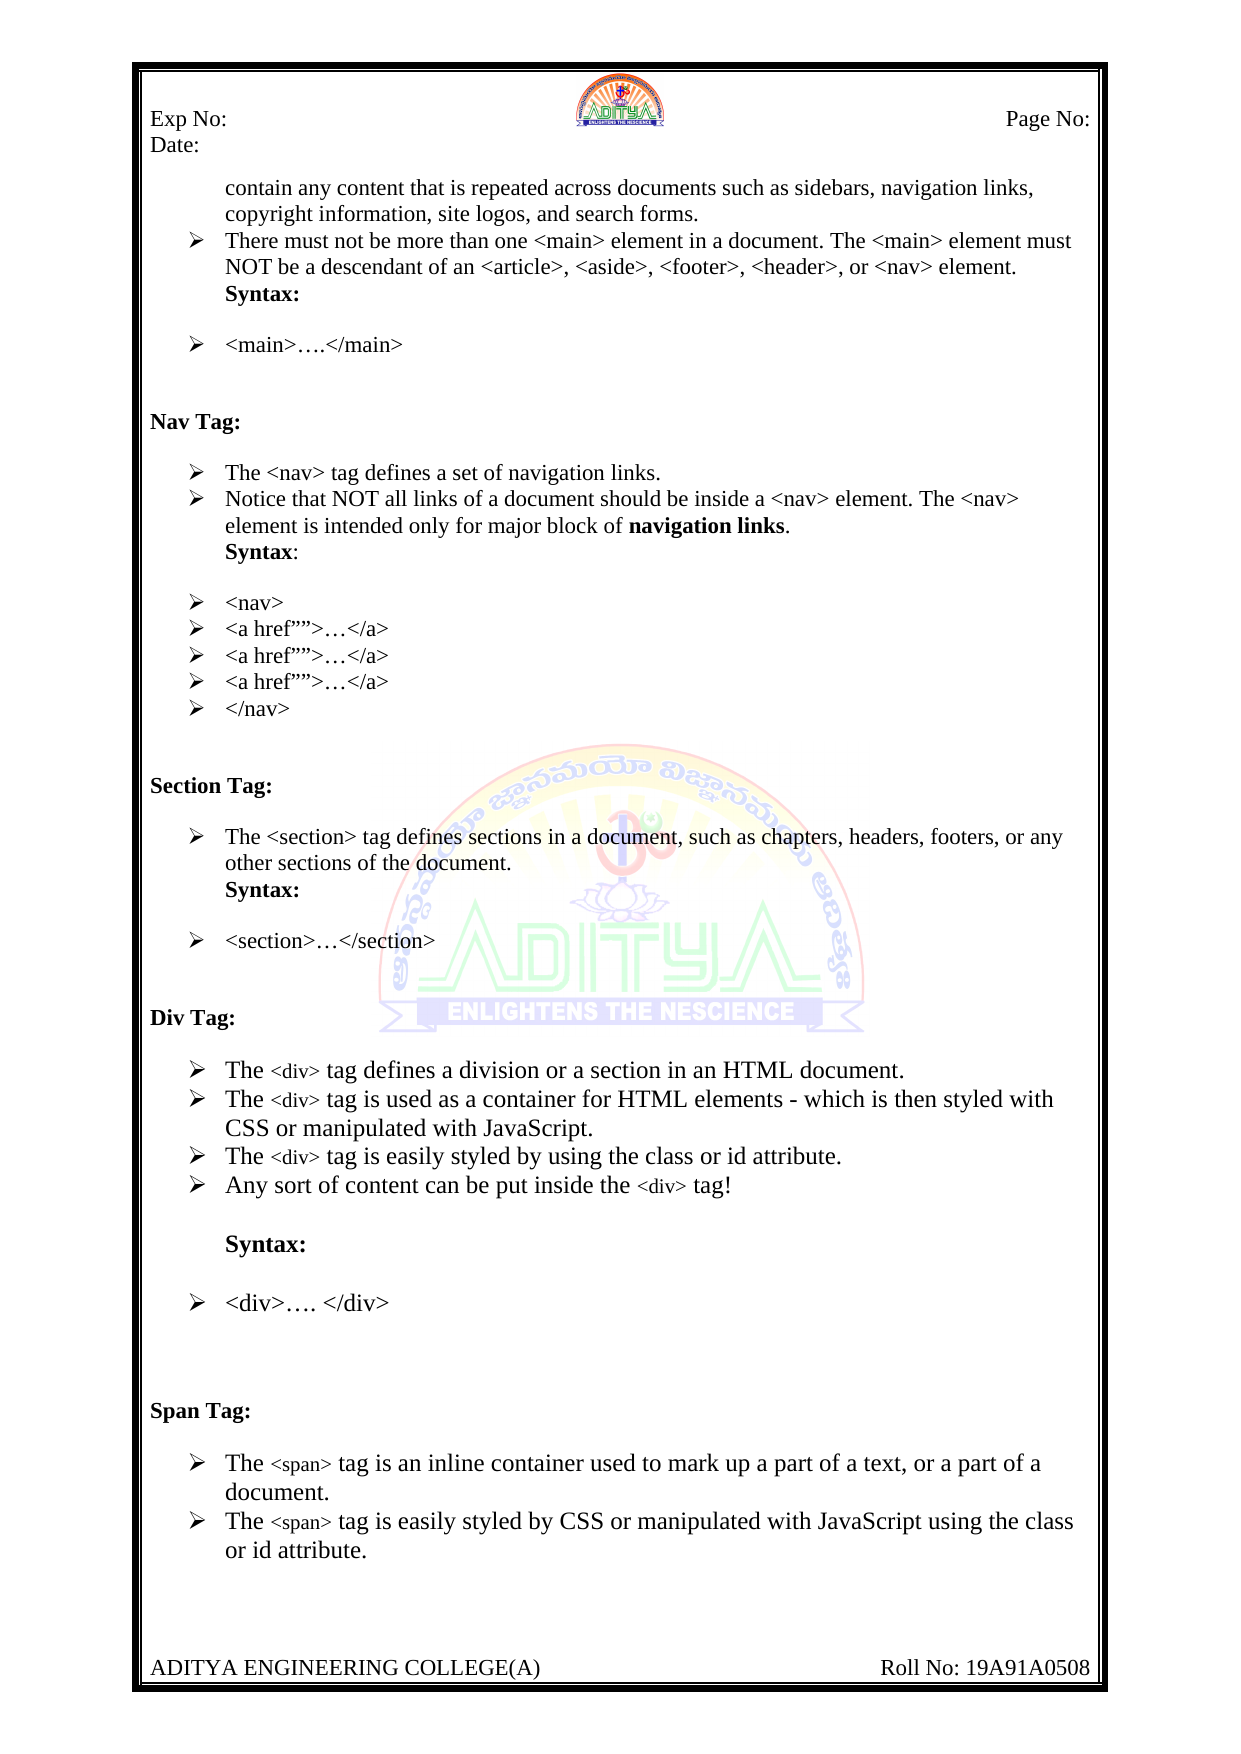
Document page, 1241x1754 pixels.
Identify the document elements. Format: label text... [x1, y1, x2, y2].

list <section>…</section> [187, 927, 1090, 953]
list Any sort of content can be put inside the <div> tag! [187, 1170, 1090, 1199]
text Section Tag: [150, 772, 1090, 798]
text Syntax: [225, 279, 1090, 306]
list The <div> tag is used as a container for HTML elements - which is then styled with CSS or manipulated with JavaScript. [187, 1084, 1090, 1141]
text Div Tag: [150, 1004, 1090, 1031]
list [187, 174, 1090, 227]
list <a href””>…</a> [187, 642, 1090, 668]
list <nav> [187, 589, 1090, 616]
text Syntax: [225, 538, 1090, 564]
list <div>…. </div> [187, 1288, 1090, 1316]
list The <div> tag is easily styled by using the class or id attribute. [187, 1141, 1090, 1170]
list The <span> tag is an inline container used to mark up a part of a text, or a part of a document. [187, 1448, 1090, 1506]
list The <nav> tag defines a set of navigation links. [187, 459, 1090, 485]
text Span Tag: [150, 1397, 1090, 1424]
text Syntax: [225, 1229, 1090, 1258]
list </nav> [187, 694, 1090, 721]
list <a href””>…</a> [187, 668, 1090, 694]
list The <span> tag is easily styled by CSS or manipulated with JavaScript using the class or id attribute. [187, 1506, 1090, 1563]
picture [575, 73, 665, 127]
list There must not be more than one <main> element in a document. The <main> element must NOT be a descendant of an <article>, <aside>, <footer>, <header>, or <nav> element. [187, 227, 1090, 279]
list The <section> tag defines sections in a document, such as chapters, headers, footers, or any other sections of the document. [187, 823, 1090, 876]
list Notice that NOT all links of a document should be inside a <nav> element. The <nav> element is intended only for major block of navigation links. [187, 485, 1090, 538]
text Syntax: [225, 876, 1090, 902]
list <a href””>…</a> [187, 616, 1090, 642]
list The <div> tag defines a division or a section in an HTML document. [187, 1055, 1090, 1084]
list <main>….</main> [187, 331, 1090, 357]
text Nav Tag: [150, 408, 1090, 434]
